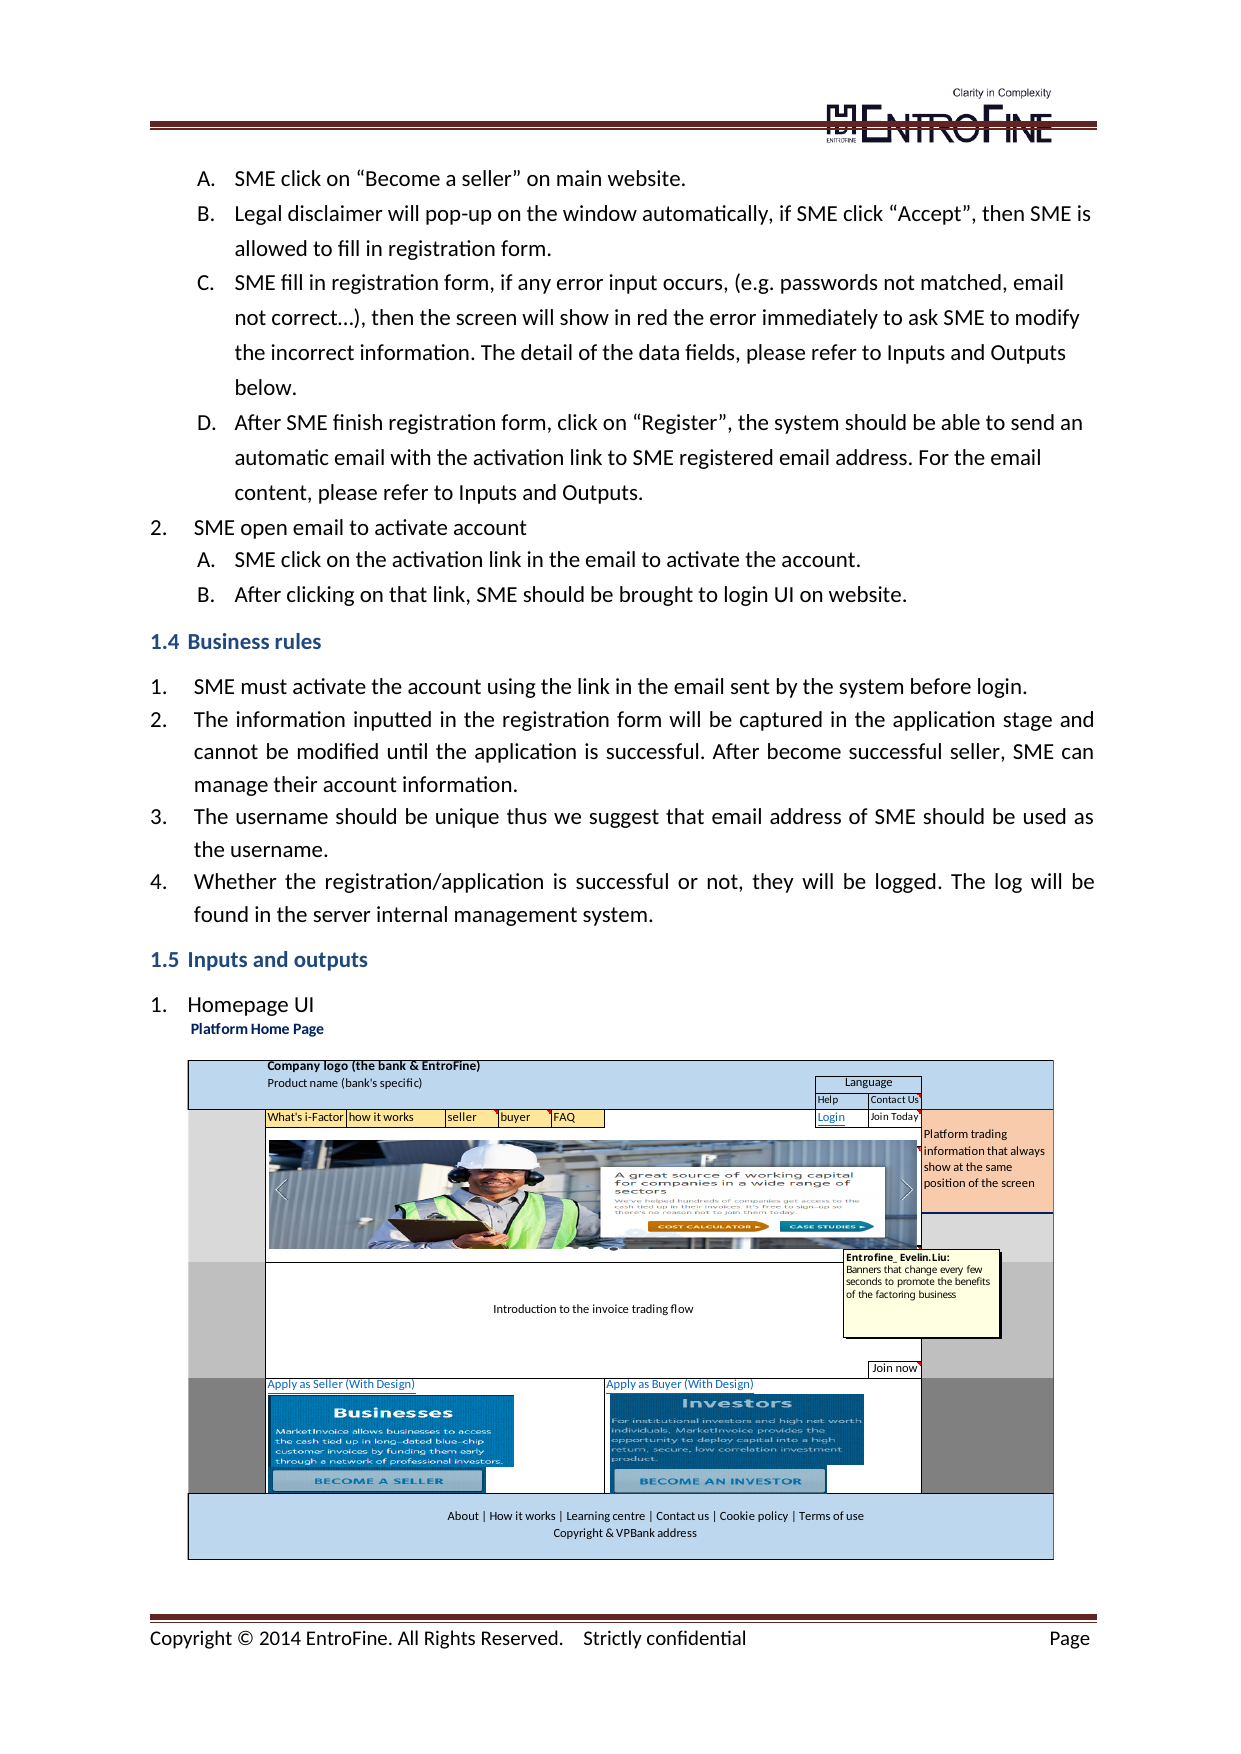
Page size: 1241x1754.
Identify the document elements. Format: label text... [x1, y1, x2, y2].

list Inputs and outputs [150, 943, 1097, 975]
list After clicking on that link, SME should be brought to login UI on website. [197, 578, 1097, 610]
list Legal disclaimer will pop-up on the window automatically, if SME click “Accept”, then SME is allowed to fill in registration form. [197, 197, 1097, 264]
list The information inputted in the registration form will be captured in the application stage and cannot be modified until the application is successful. After become successful seller, SME can manage their account information. [150, 703, 1097, 800]
list SME click on the activation link in the email to activate the account. [197, 543, 1097, 576]
list SME click on “Become a seller” on main website. [197, 162, 1097, 194]
picture [824, 87, 1054, 121]
list Whether the registration/application is successful or not, they will be logged. The log will be found in the server internal management system. [150, 865, 1097, 930]
picture [824, 130, 1054, 145]
list After SME finish registration form, click on “Register”, the system should be able to send an automatic email with the activation link to SME registered email address. For the email content, please refer to Inputs and Outputs. [197, 406, 1097, 508]
list Business rules [150, 625, 1097, 658]
list The username should be unique thus we suggest that email address of SME should be used as the username. [150, 800, 1097, 865]
list SME fill in registration form, if any error input occurs, (e.g. passwords not matched, email not correct…), then the screen will show in red the error immediately to ask SME to modify the incorrect information. The detail of the data fields, please refer to Inputs and Outputs below. [197, 266, 1097, 404]
list SME open email to activate account [150, 511, 1097, 543]
list SME must activate the account using the link in the email sent by the system before login. [150, 670, 1097, 703]
list Homepage UI [150, 988, 1097, 1020]
